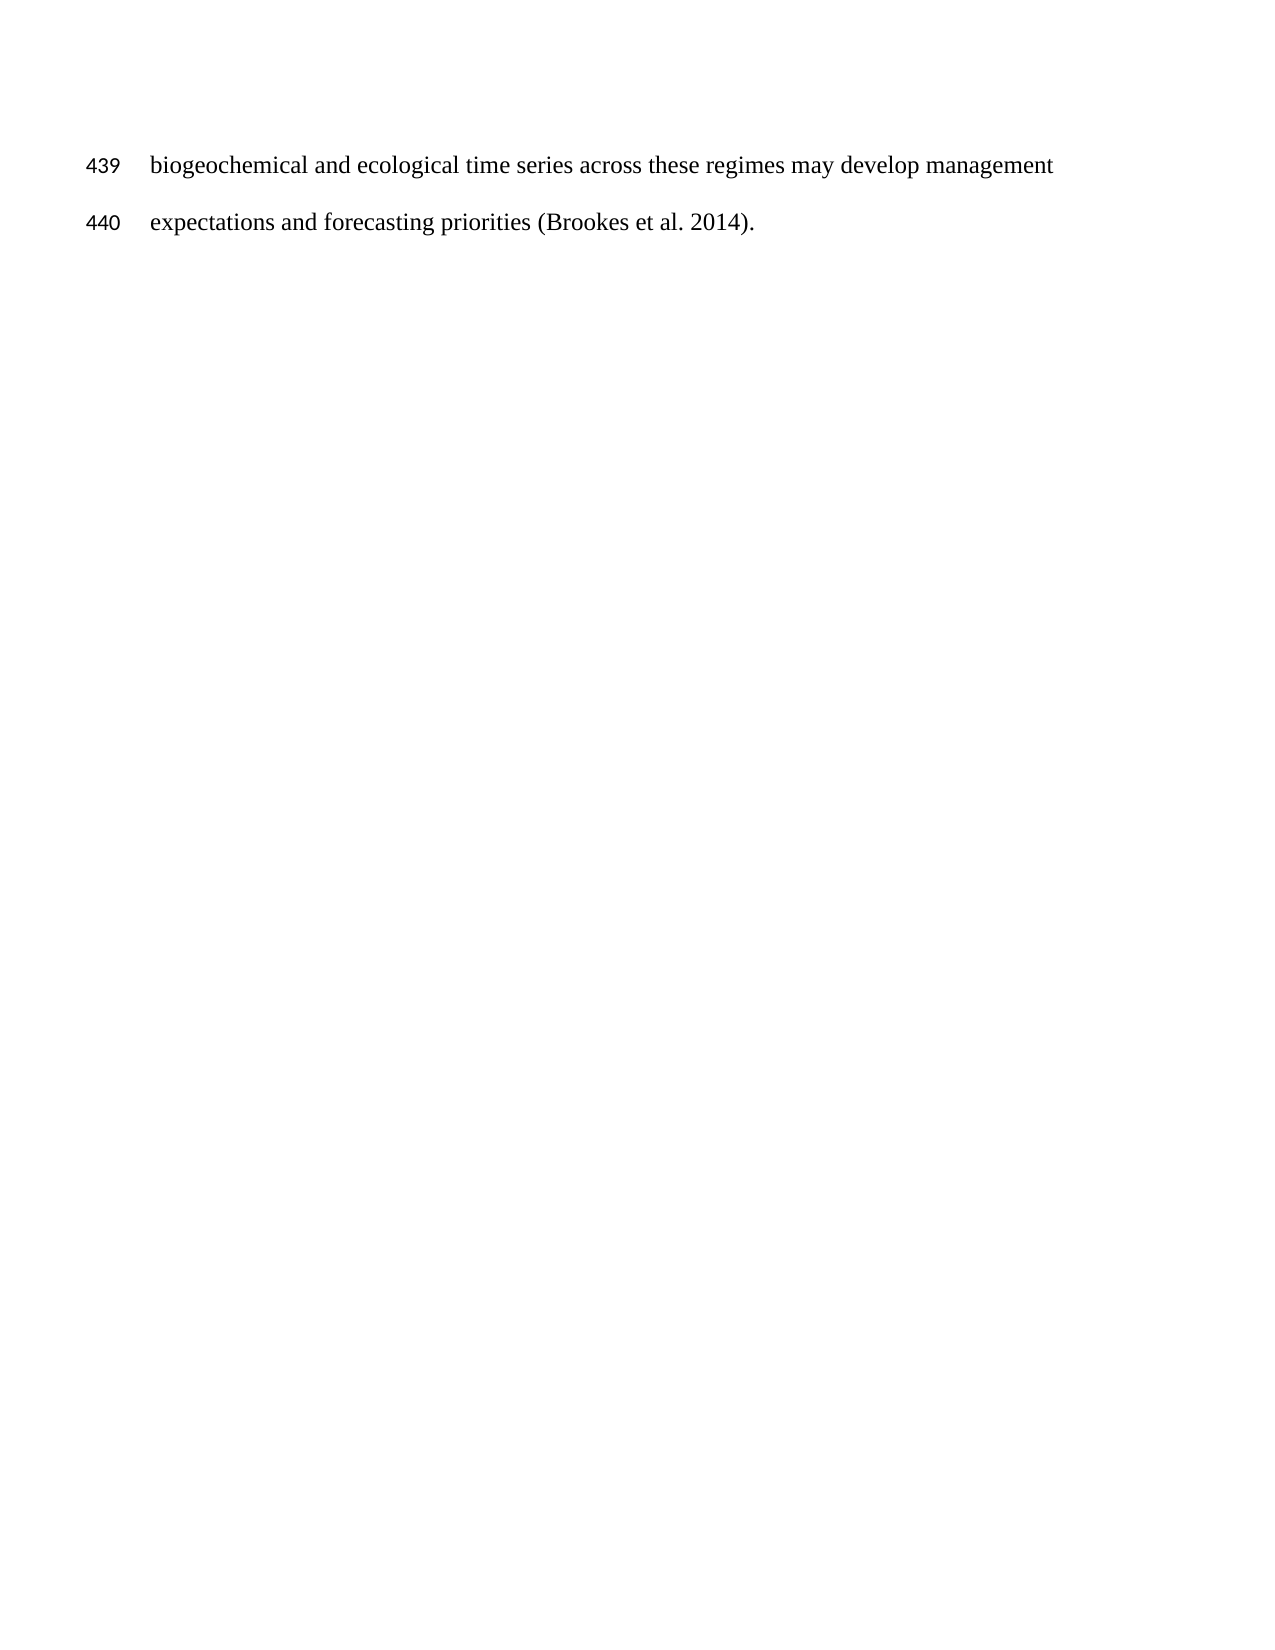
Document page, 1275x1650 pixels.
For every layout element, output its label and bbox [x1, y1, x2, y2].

text [150, 150, 1125, 236]
